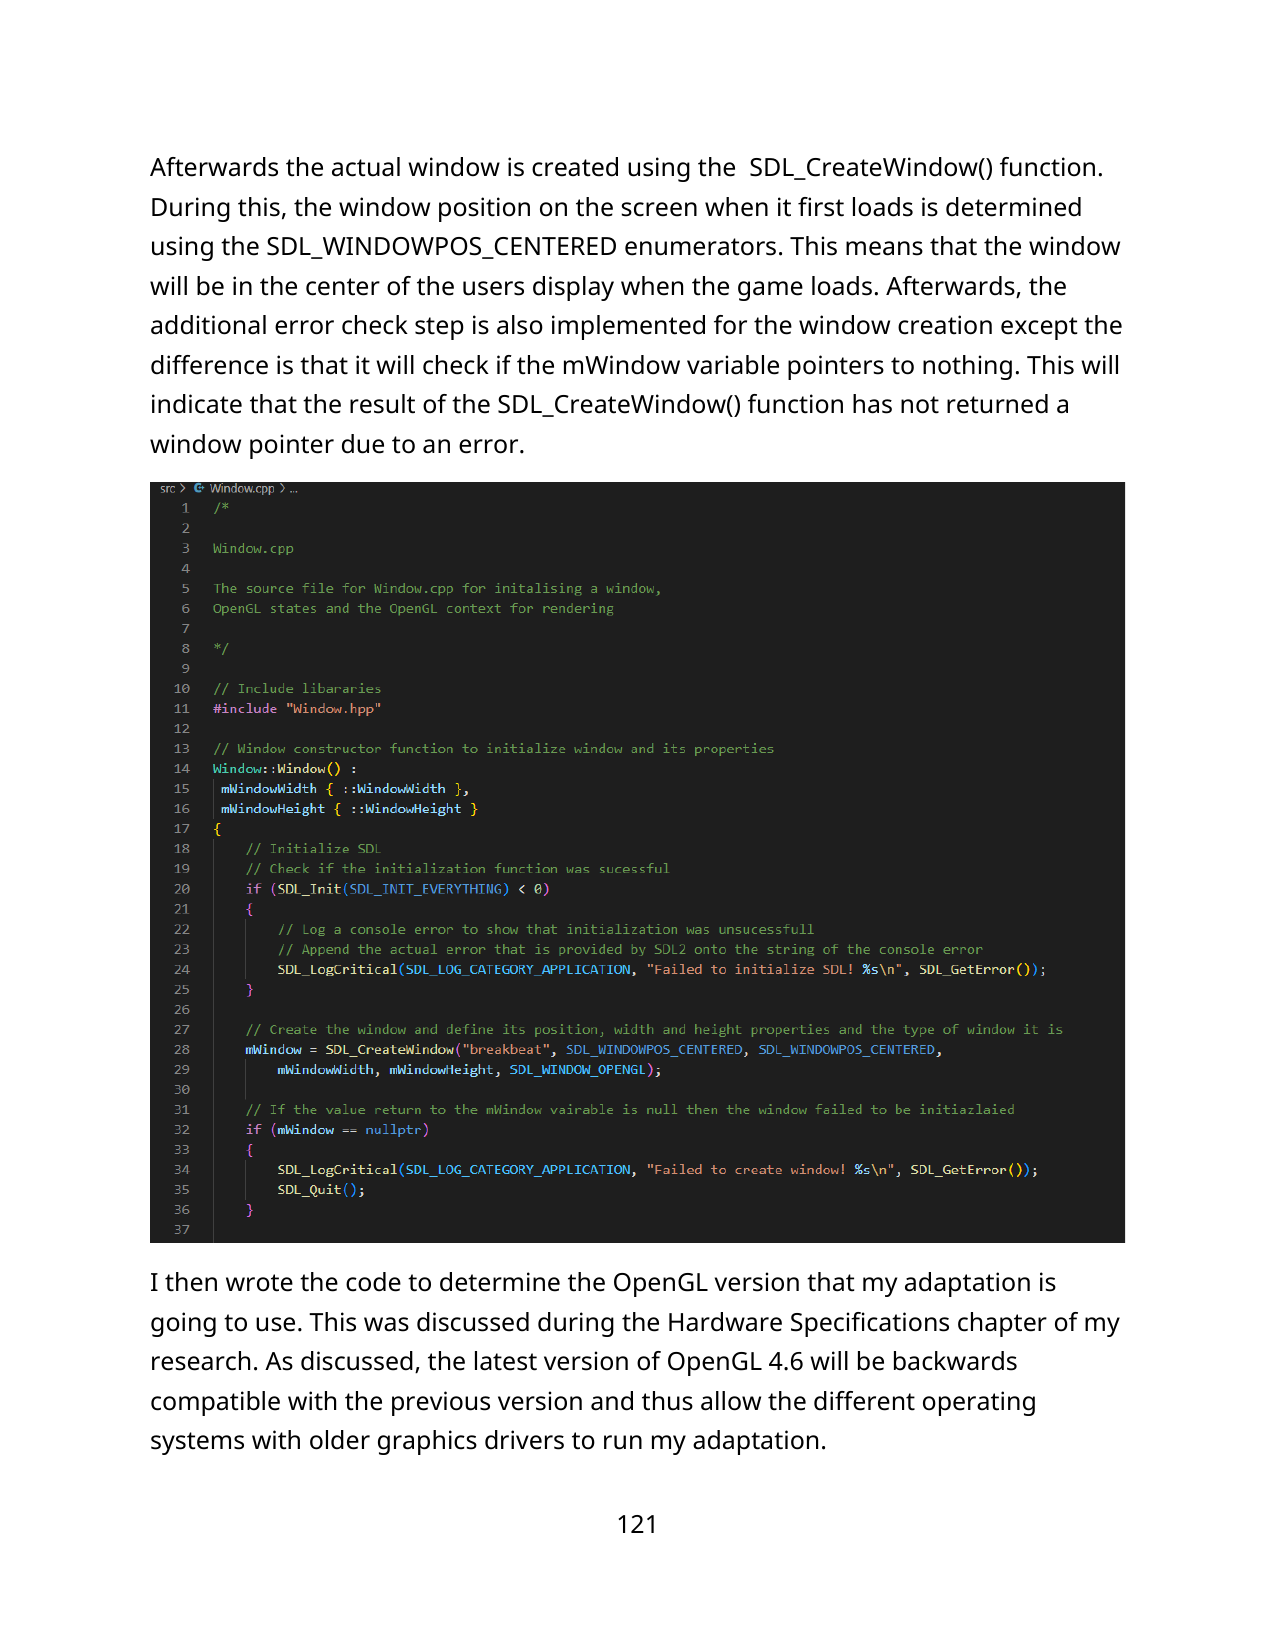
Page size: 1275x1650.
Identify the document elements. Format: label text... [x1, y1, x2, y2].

text I then wrote the code to determine the OpenGL version that my adaptation is going to use. This was discussed during the Hardware Specifications chapter of my research. As discussed, the latest version of OpenGL 4.6 will be backwards compatible with the previous version and thus allow the different operating systems with older graphics drivers to run my adaptation. [150, 1265, 1125, 1457]
text Afterwards the actual window is created using the SDL_CreateWindow() function. During this, the window position on the screen when it first loads is determined using the SDL_WINDOWPOS_CENTERED enumerators. This means that the window will be in the center of the users display when the game loads. Afterwards, the additional error check step is also implemented for the window creation except the difference is that it will check if the mWindow variable pointers to nothing. This will indicate that the result of the SDL_CreateWindow() function has not returned a window pointer due to an error. [150, 150, 1125, 460]
picture [150, 482, 1125, 1243]
